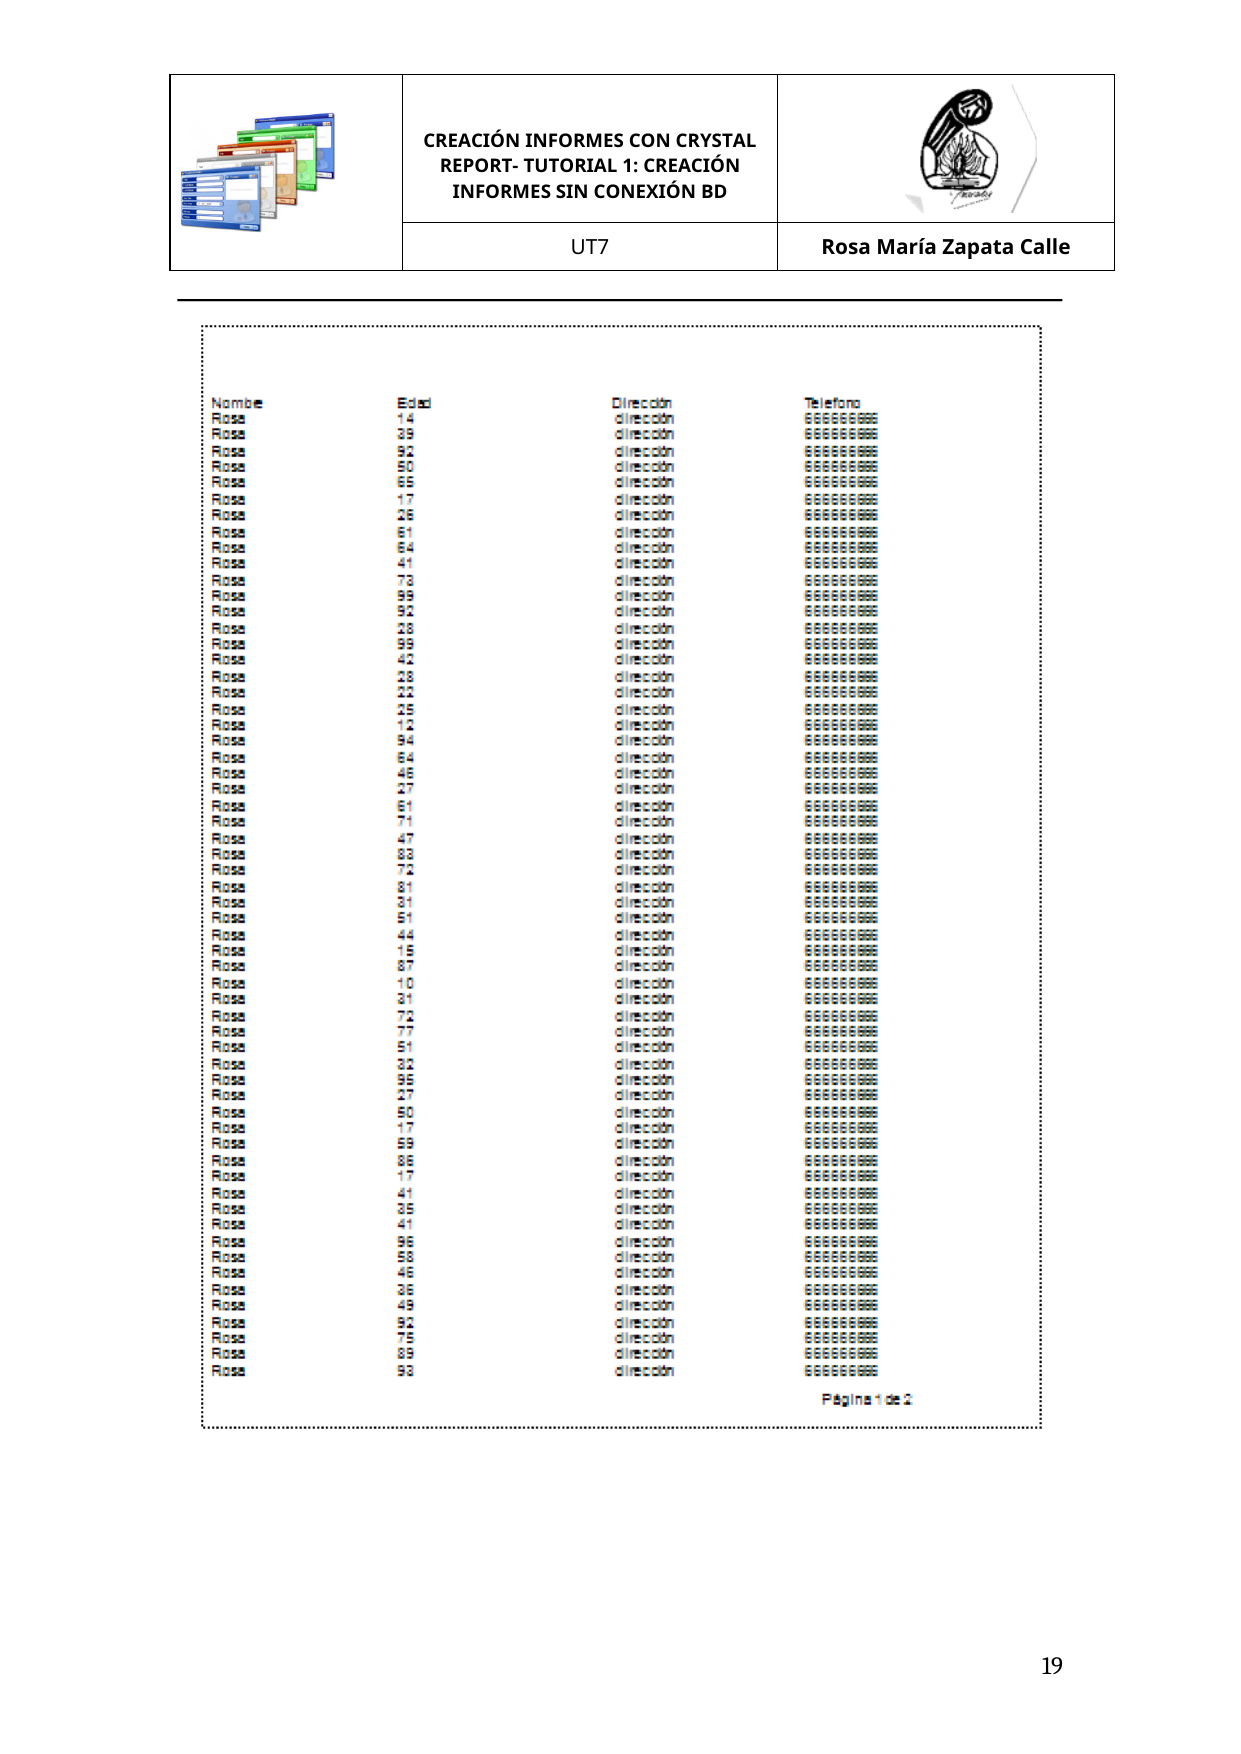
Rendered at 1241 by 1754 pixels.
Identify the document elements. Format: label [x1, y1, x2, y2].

picture [177, 299, 1063, 1450]
picture [177, 112, 338, 233]
picture [905, 84, 1037, 213]
